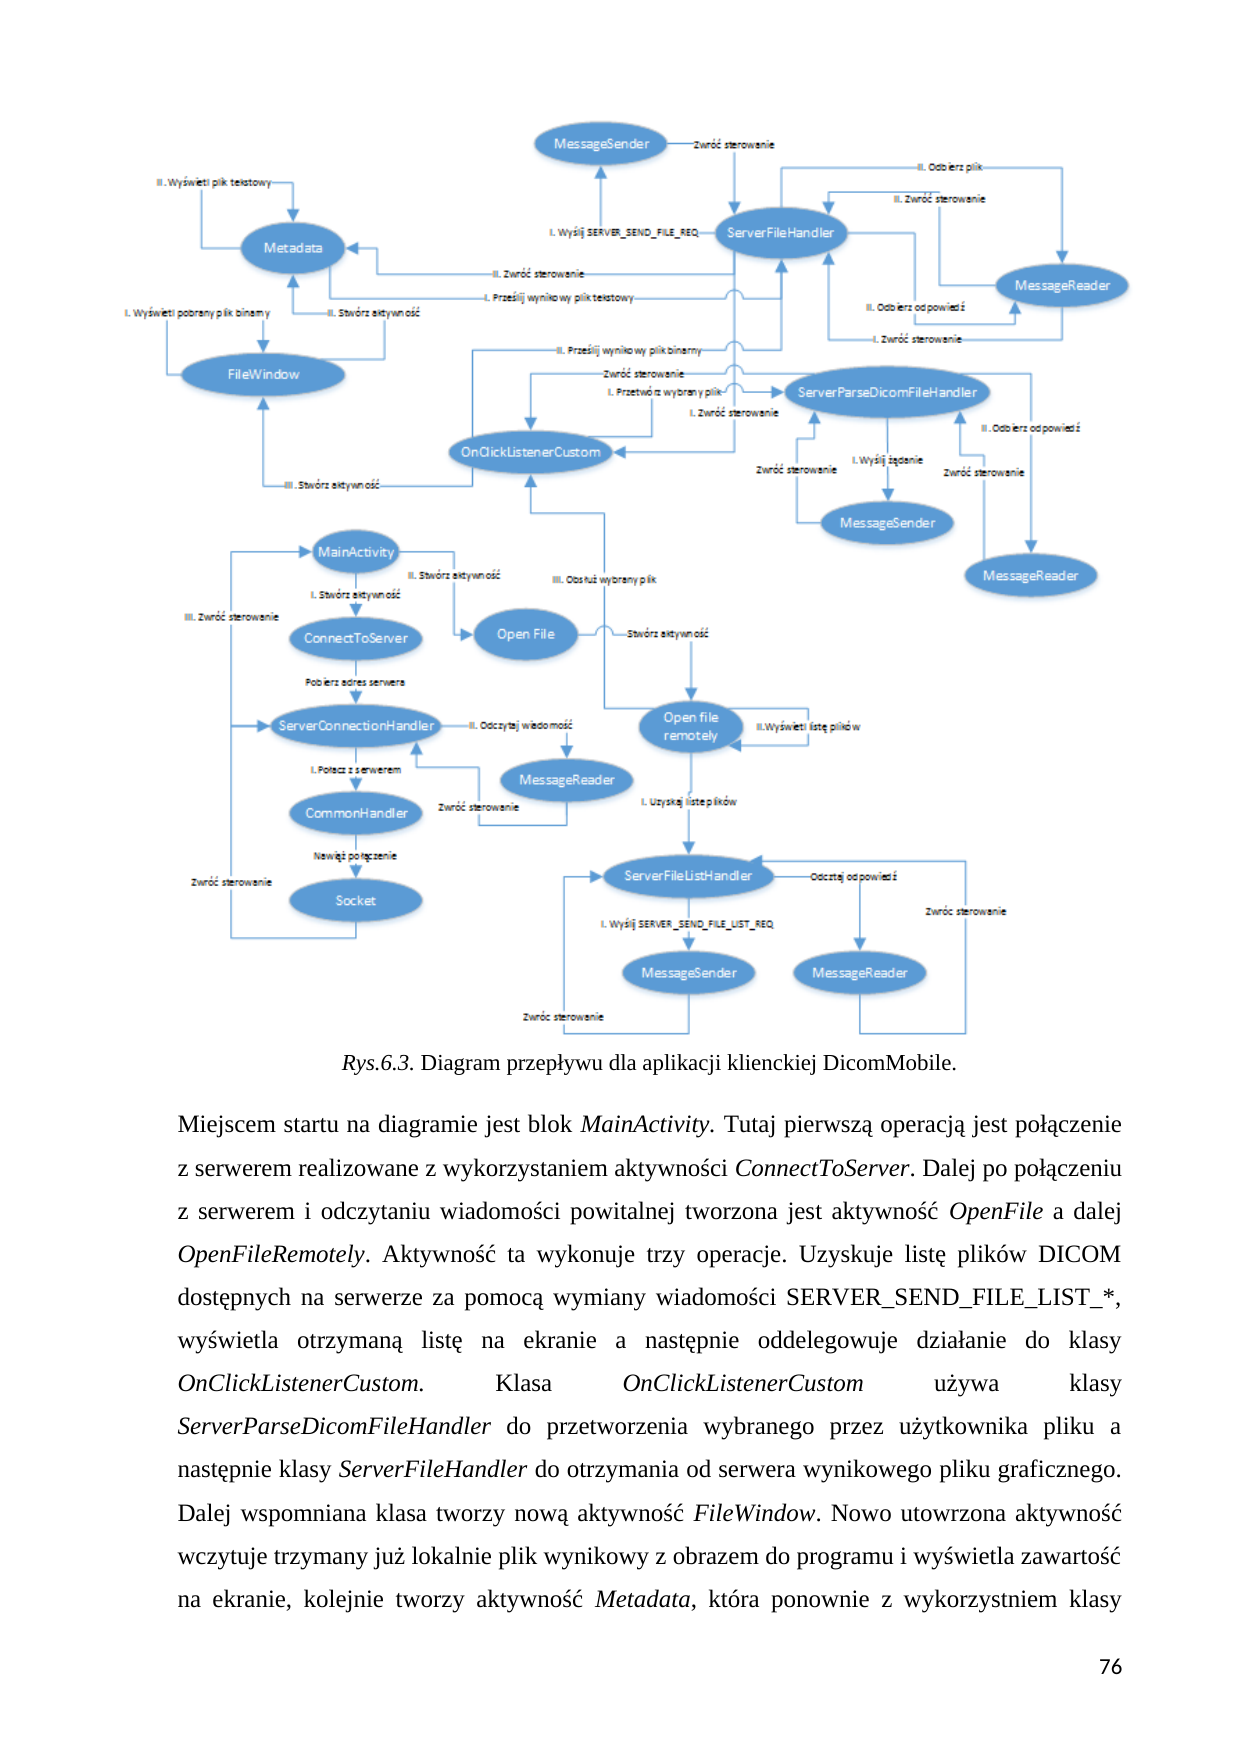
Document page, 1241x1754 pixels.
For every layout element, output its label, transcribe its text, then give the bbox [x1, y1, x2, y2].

text Rys.6.3. Diagram przepływu dla aplikacji klienckiej DicomMobile. [177, 1049, 1122, 1076]
picture [118, 118, 1137, 1036]
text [177, 1109, 1122, 1613]
